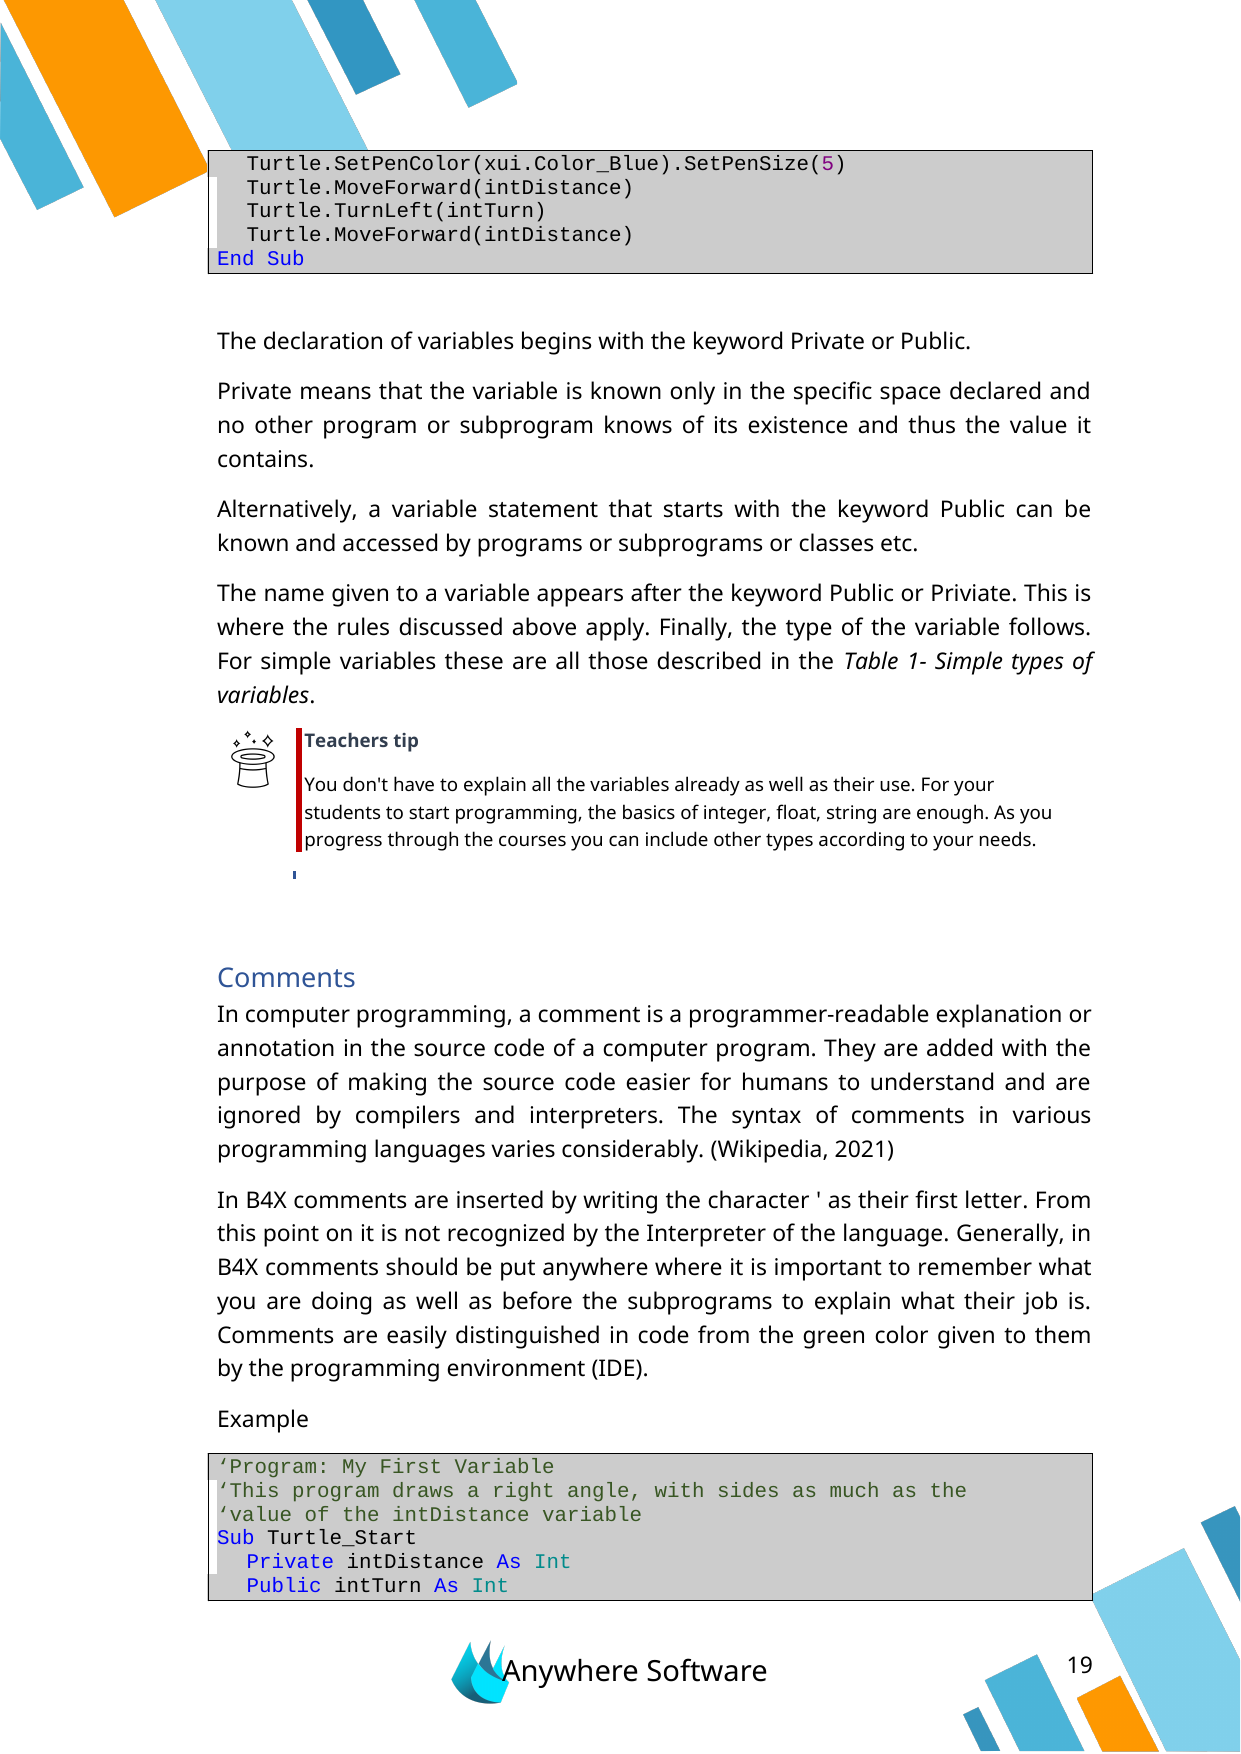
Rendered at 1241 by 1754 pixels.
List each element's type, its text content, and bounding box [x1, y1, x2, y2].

picture [963, 1506, 1241, 1752]
picture [0, 0, 518, 256]
text Turtle.MoveForward(intDistance) [217, 177, 1092, 200]
text Example [217, 1403, 1092, 1434]
text Private intDistance As Int [217, 1551, 1092, 1571]
picture [223, 729, 283, 789]
text Public intTurn As Int [209, 1571, 1092, 1600]
text The declaration of variables begins with the keyword Private or Public. [217, 325, 1092, 356]
text Alternatively, a variable statement that starts with the keyword Public can be known and accessed by programs or subprograms or classes etc. [217, 493, 1092, 558]
picture [209, 177, 217, 244]
text The name given to a variable appears after the keyword Public or Priviate. This is where the rules discussed above apply. Finally, the type of the variable follows. For simple variables these are all those described in the Table 1- Simple types of variables. [217, 577, 1092, 710]
text In computer programming, a comment is a programmer-readable explanation or annotation in the source code of a computer program. They are added with the purpose of making the source code easier for humans to understand and are ignored by compilers and interpreters. The syntax of comments in various programming languages varies considerably. [217, 998, 1092, 1164]
subtitle Comments [217, 958, 1092, 995]
text End Sub [209, 244, 1092, 273]
text Turtle.MoveForward(intDistance) [217, 224, 1092, 244]
picture [451, 1640, 510, 1704]
text Turtle.SetPenColor(xui.Color_Blue).SetPenSize(5) [209, 151, 1092, 177]
text Private means that the variable is known only in the specific space declared and no other program or subprogram knows of its existence and thus the value it contains. [217, 375, 1092, 474]
text In B4X comments are inserted by writing the character ' as their first letter. From this point on it is not recognized by the Interpreter of the language. Generally, in B4X comments should be put anywhere where it is important to remember what you are doing as well as before the subprograms to explain what their job is. Comments are easily distinguished in code from the green color given to them by the programming environment (IDE). [217, 1184, 1092, 1384]
text Sub Turtle_Start [217, 1527, 1092, 1551]
text ‘This program draws a right angle, with sides as much as the ‘value of the intDistance variable [217, 1480, 1092, 1527]
text ‘Program: My First Variable [209, 1454, 1092, 1480]
text Turtle.TurnLeft(intTurn) [217, 200, 1092, 224]
